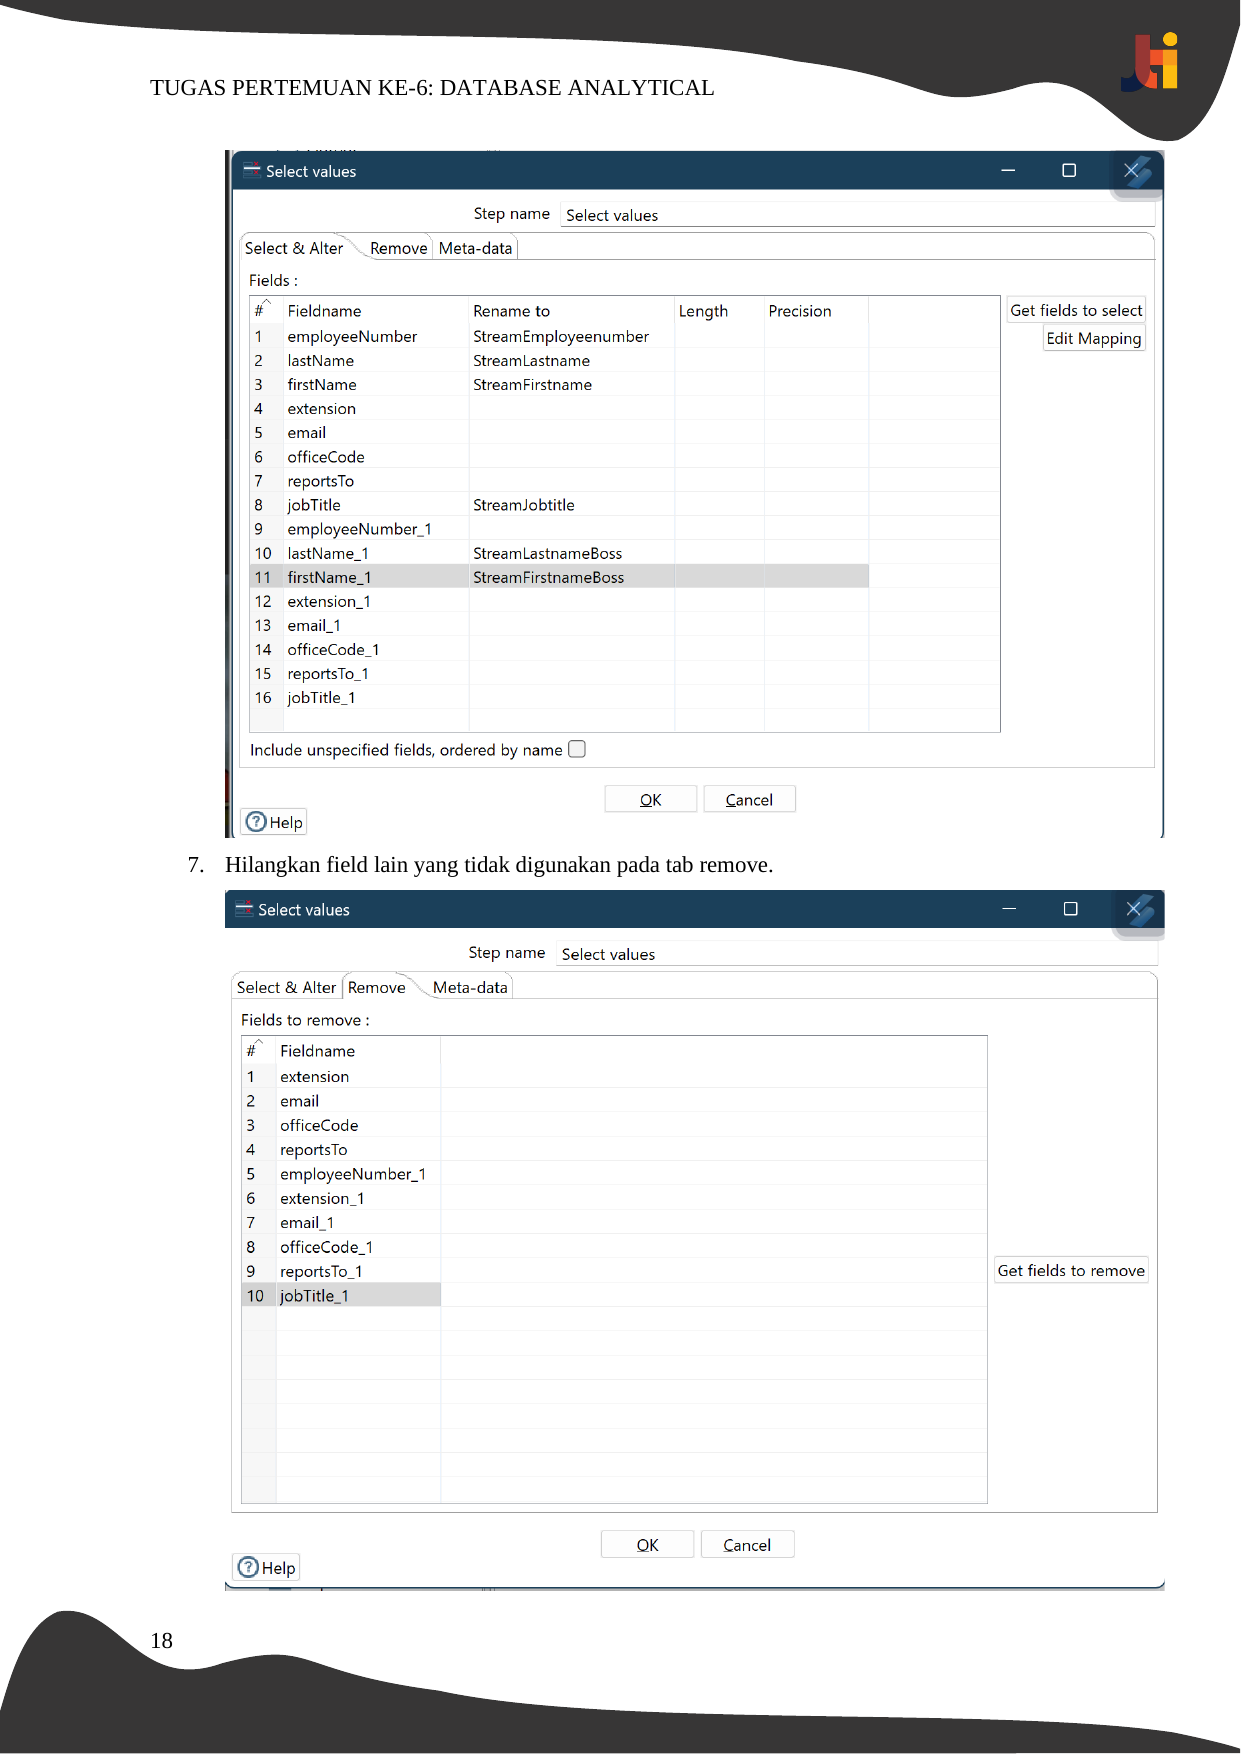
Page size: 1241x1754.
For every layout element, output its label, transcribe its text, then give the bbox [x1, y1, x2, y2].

list Hilangkan field lain yang tidak digunakan pada tab remove. [187, 851, 1090, 877]
picture [1121, 32, 1178, 92]
